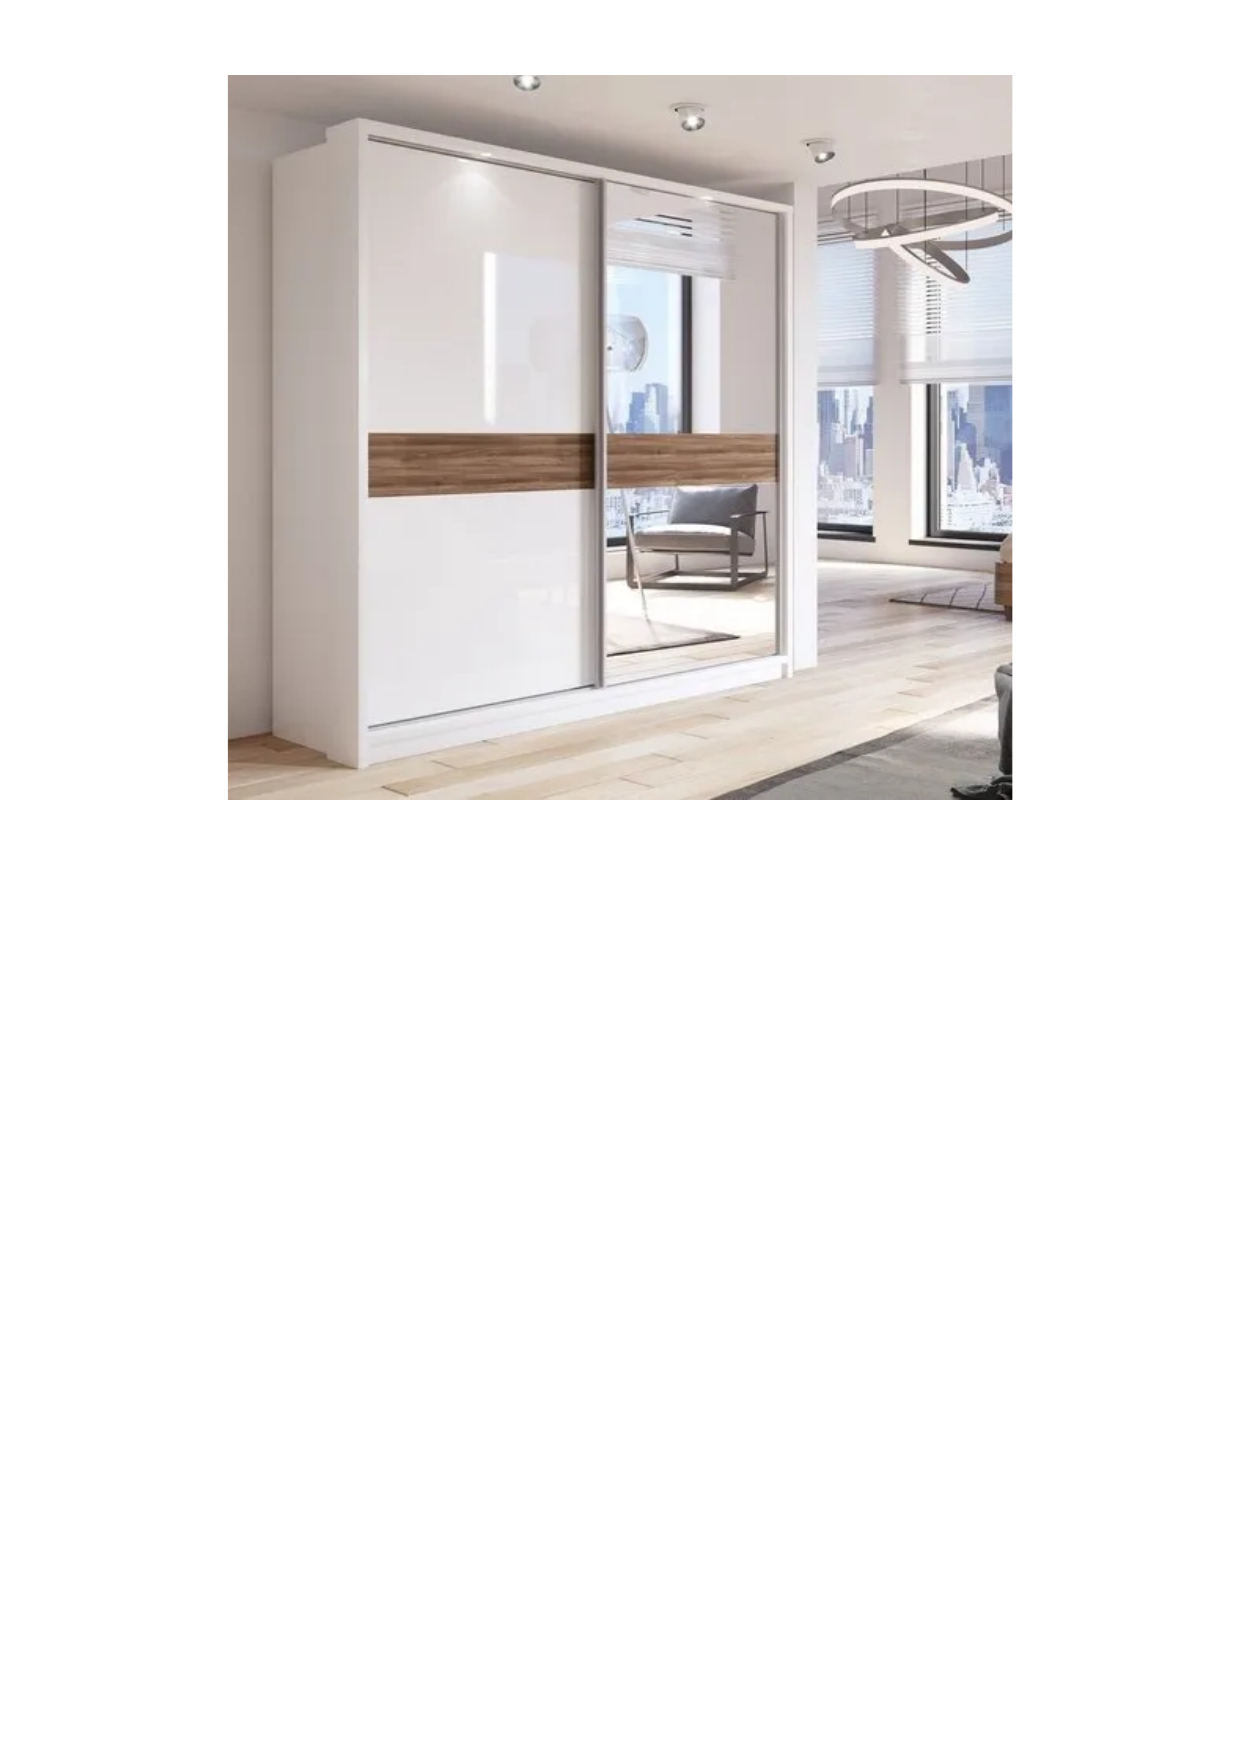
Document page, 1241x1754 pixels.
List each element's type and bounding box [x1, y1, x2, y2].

picture [227, 75, 1013, 800]
